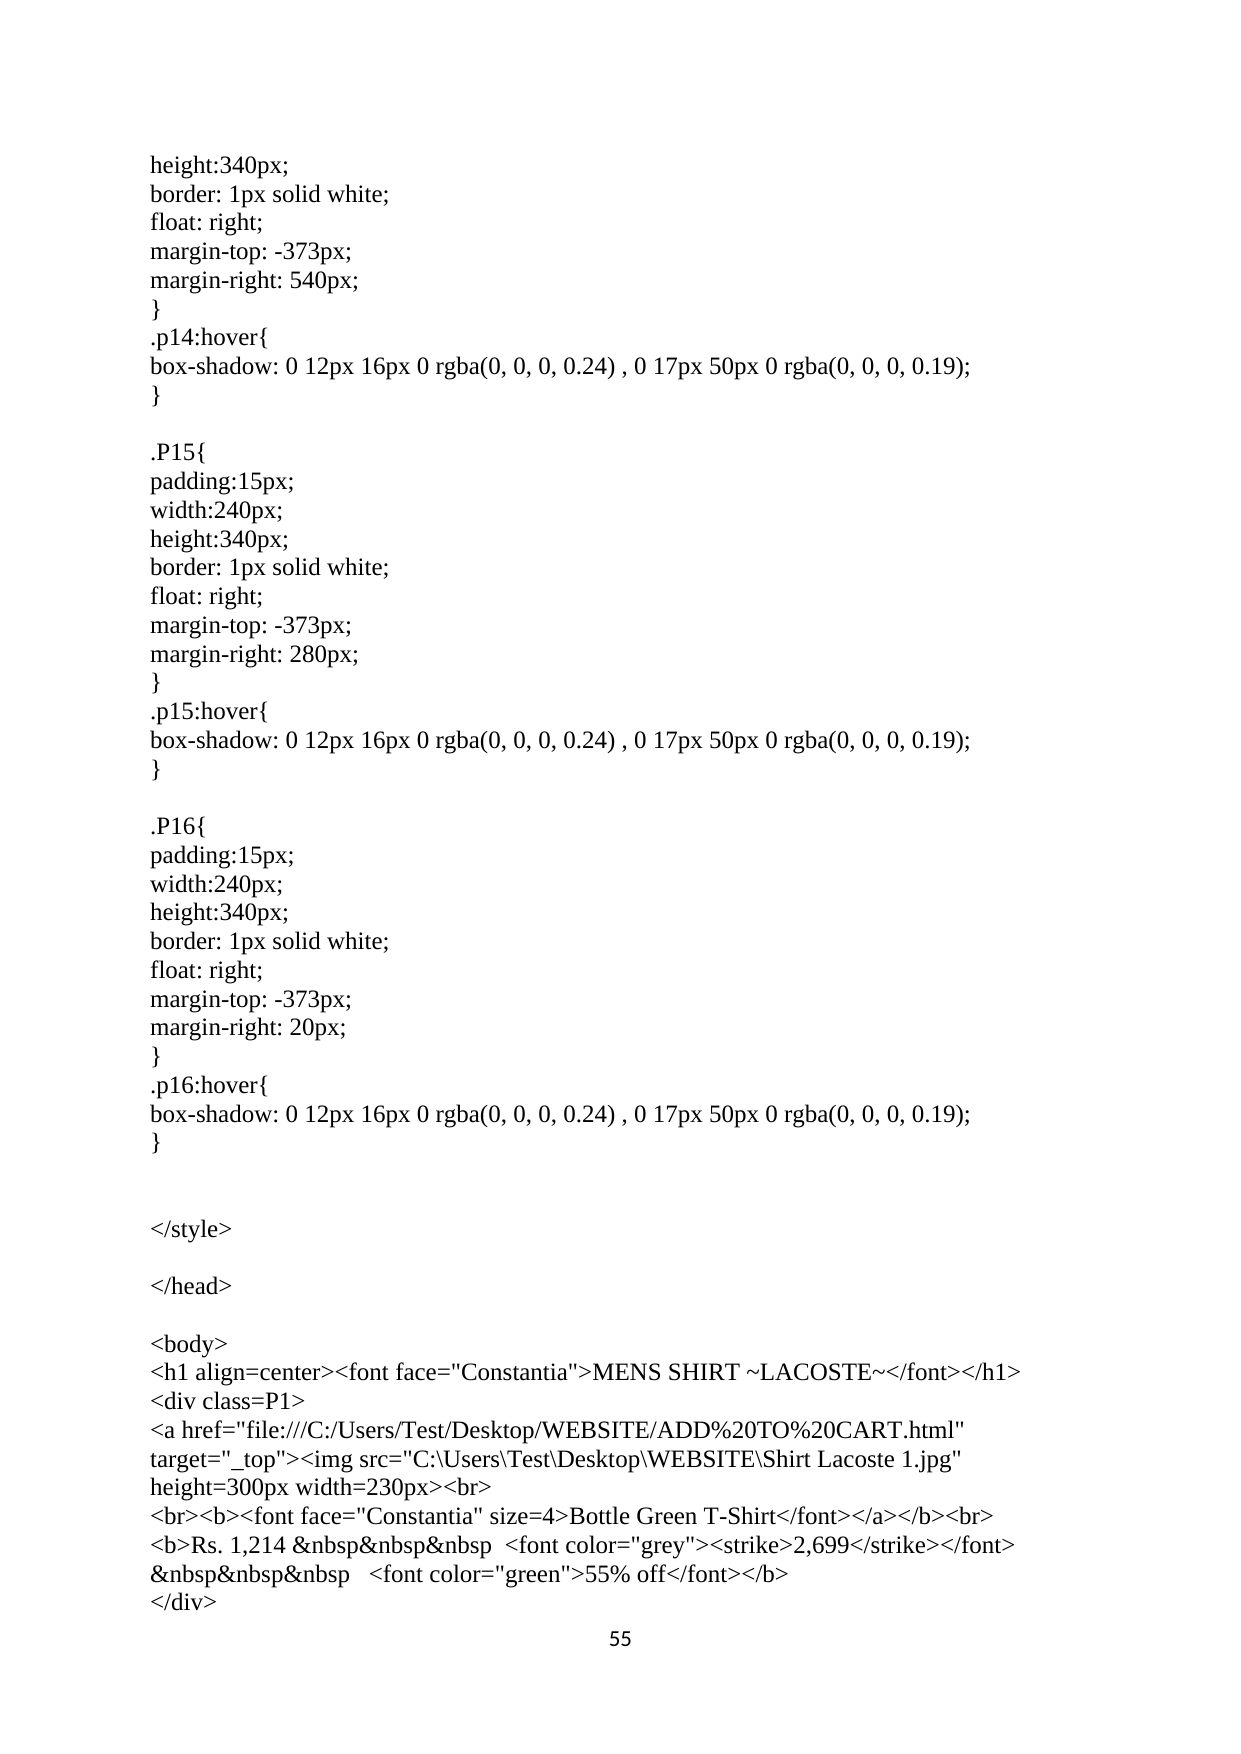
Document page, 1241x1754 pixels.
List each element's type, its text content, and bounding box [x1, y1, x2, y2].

text box-shadow: 0 12px 16px 0 rgba(0, 0, 0, 0.24) , 0 17px 50px 0 rgba(0, 0, 0, 0.19); [150, 1099, 1090, 1127]
text .p14:hover{ [150, 322, 1090, 351]
text padding:15px; [150, 466, 1090, 495]
text } [150, 754, 1090, 782]
text margin-right: 280px; [150, 639, 1090, 667]
text .P16{ [150, 811, 1090, 840]
text } [150, 1041, 1090, 1070]
text <a href="file:///C:/Users/Test/Desktop/WEBSITE/ADD%20TO%20CART.html" target="_top"><img src="C:\Users\Test\Desktop\WEBSITE\Shirt Lacoste 1.jpg" height=300px width=230px><br> [150, 1415, 1090, 1501]
text .p16:hover{ [150, 1070, 1090, 1099]
text margin-top: -373px; [150, 236, 1090, 265]
text float: right; [150, 207, 1090, 236]
text .p15:hover{ [150, 696, 1090, 725]
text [150, 351, 1090, 380]
text </style> [150, 1214, 1090, 1242]
text margin-top: -373px; [150, 984, 1090, 1012]
text <h1 align=center><font face="Constantia">MENS SHIRT ~LACOSTE~</font></h1> [150, 1357, 1090, 1386]
text </head> [150, 1271, 1090, 1300]
text border: 1px solid white; [150, 552, 1090, 581]
text margin-right: 540px; [150, 265, 1090, 294]
text margin-right: 20px; [150, 1012, 1090, 1041]
text } [150, 667, 1090, 696]
text width:240px; [150, 495, 1090, 524]
text <body> [150, 1329, 1090, 1357]
text <b>Rs. 1,214 &nbsp&nbsp&nbsp <font color="grey"><strike>2,699</strike></font> &nbsp&nbsp&nbsp <font color="green">55% off</font></b> [150, 1530, 1090, 1587]
text width:240px; [150, 869, 1090, 897]
text height:340px; [150, 897, 1090, 926]
text margin-top: -373px; [150, 610, 1090, 639]
text </div> [150, 1587, 1090, 1616]
text float: right; [150, 955, 1090, 984]
text padding:15px; [150, 840, 1090, 869]
text } [150, 380, 1090, 409]
text height:340px; [150, 524, 1090, 552]
text <div class=P1> [150, 1386, 1090, 1415]
text <br><b><font face="Constantia" size=4>Bottle Green T-Shirt</font></a></b><br> [150, 1501, 1090, 1530]
text } [150, 1127, 1090, 1156]
text border: 1px solid white; [150, 926, 1090, 955]
text } [150, 294, 1090, 322]
text .P15{ [150, 437, 1090, 466]
text box-shadow: 0 12px 16px 0 rgba(0, 0, 0, 0.24) , 0 17px 50px 0 rgba(0, 0, 0, 0.19); [150, 725, 1090, 754]
text height:340px; [150, 150, 1090, 179]
text float: right; [150, 581, 1090, 610]
text border: 1px solid white; [150, 179, 1090, 207]
